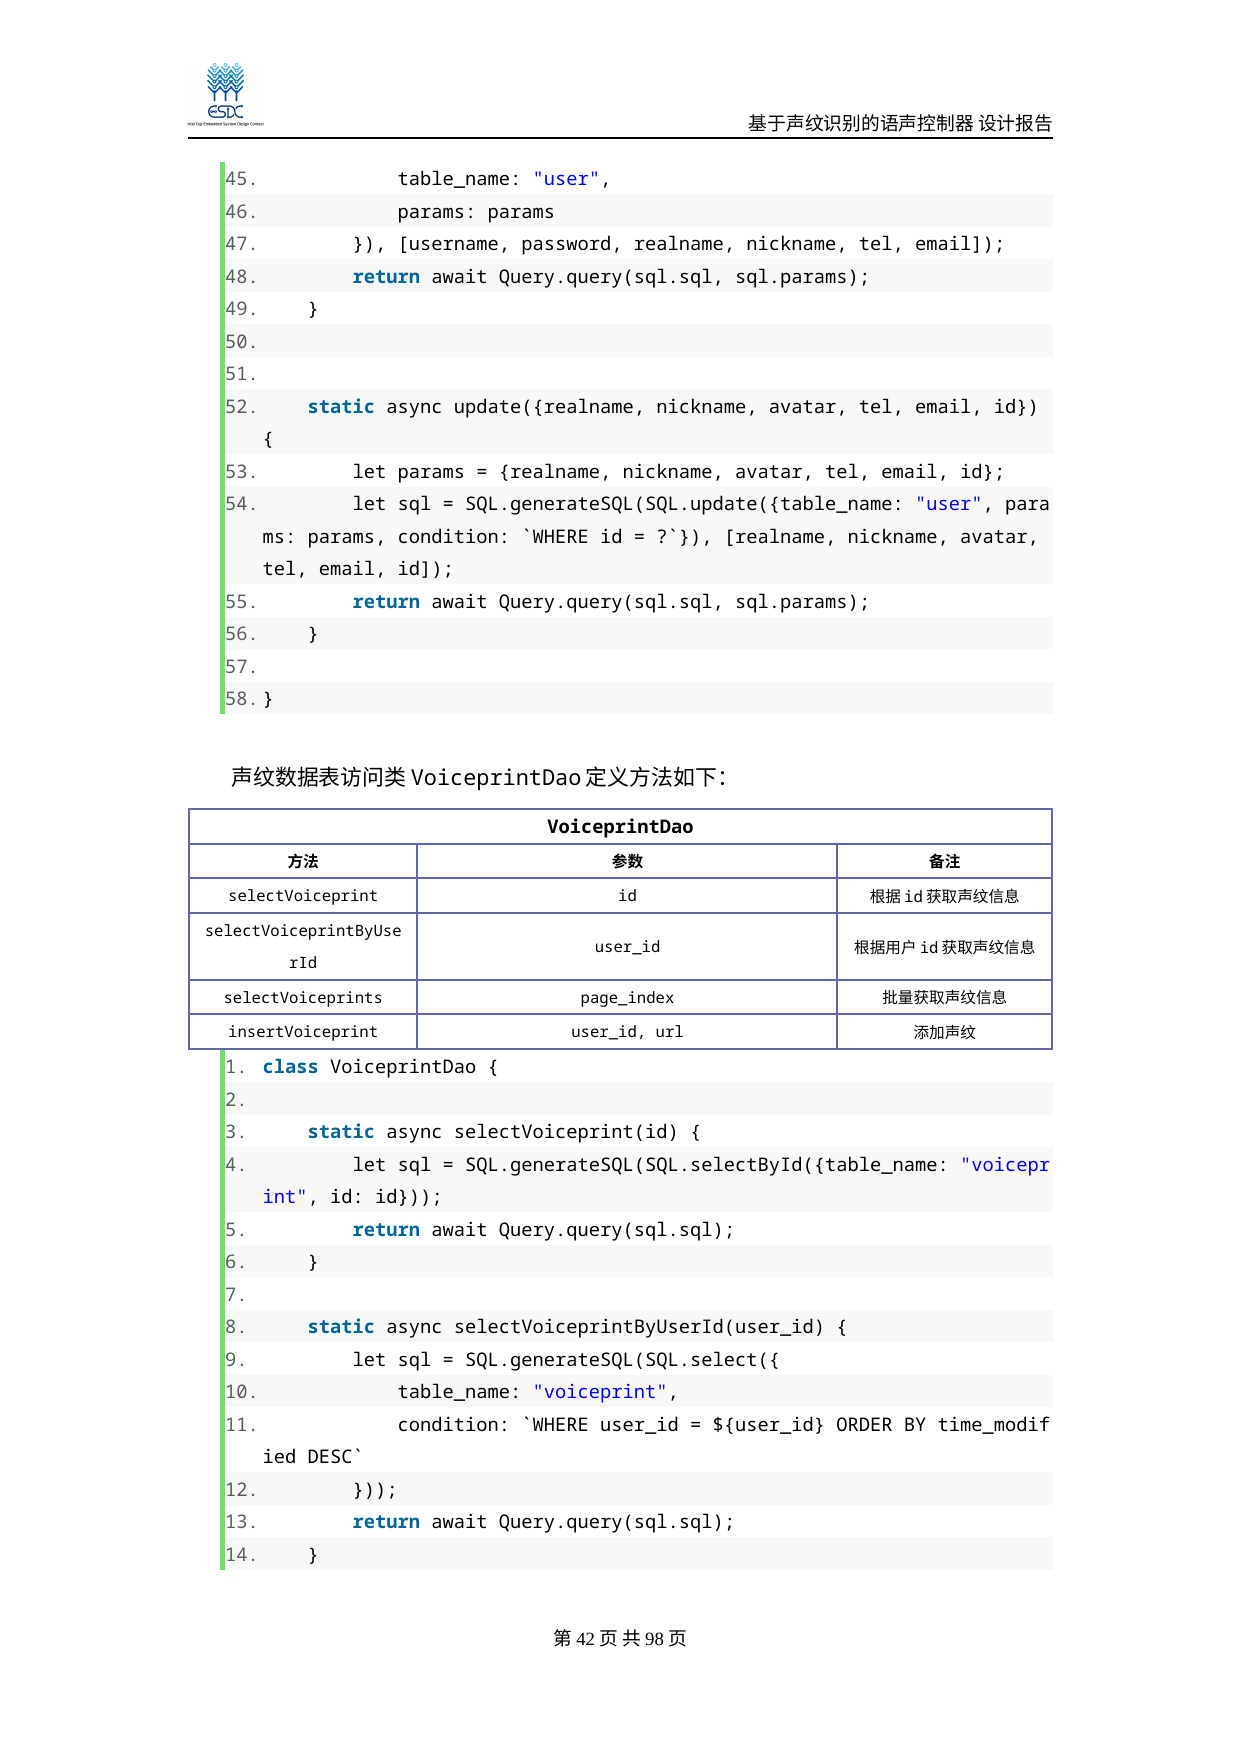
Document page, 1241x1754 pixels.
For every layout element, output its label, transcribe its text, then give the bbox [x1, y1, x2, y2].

list let params = {realname, nickname, avatar, tel, email, id}; [225, 454, 1053, 487]
table_cell id [418, 879, 836, 912]
list }), [username, password, realname, nickname, tel, email]); [225, 227, 1053, 259]
list static async selectVoiceprintByUserId(user_id) { [225, 1310, 1053, 1342]
table_cell 备注 [838, 845, 1051, 877]
table_cell user_id, url [418, 1015, 836, 1048]
list })); [225, 1472, 1053, 1505]
list } [225, 292, 1053, 324]
list table_name: "user", [225, 162, 1053, 194]
list params: params [225, 194, 1053, 227]
list let sql = SQL.generateSQL(SQL.update({table_name: "user", params: params, condition: `WHERE id = ?`}), [realname, nickname, avatar, tel, email, id]); [225, 487, 1053, 584]
table_cell 参数 [418, 845, 836, 877]
table_cell 添加声纹 [838, 1015, 1051, 1048]
list return await Query.query(sql.sql, sql.params); [225, 584, 1053, 617]
table_cell selectVoiceprints [190, 981, 416, 1013]
list return await Query.query(sql.sql); [225, 1212, 1053, 1245]
table_cell selectVoiceprint [190, 879, 416, 912]
picture [187, 63, 264, 126]
list } [225, 1537, 1053, 1570]
list } [225, 682, 1053, 714]
table_cell user_id [418, 914, 836, 979]
list table_name: "voiceprint", [225, 1375, 1053, 1407]
list class VoiceprintDao { [225, 1050, 1053, 1082]
table_cell selectVoiceprintByUserId [190, 914, 416, 979]
list static async selectVoiceprint(id) { [225, 1115, 1053, 1147]
list let sql = SQL.generateSQL(SQL.select({ [225, 1342, 1053, 1375]
list } [225, 1245, 1053, 1277]
table_cell 根据id获取声纹信息 [838, 879, 1051, 912]
list return await Query.query(sql.sql, sql.params); [225, 259, 1053, 292]
table_cell 方法 [190, 845, 416, 877]
list } [225, 617, 1053, 649]
text 声纹数据表访问类VoiceprintDao定义方法如下： [187, 759, 1053, 792]
table_cell 批量获取声纹信息 [838, 981, 1051, 1013]
list static async update({realname, nickname, avatar, tel, email, id}) { [225, 389, 1053, 454]
table_cell insertVoiceprint [190, 1015, 416, 1048]
table_header VoiceprintDao [190, 810, 1051, 842]
table_cell page_index [418, 981, 836, 1013]
table_cell 根据用户id获取声纹信息 [838, 914, 1051, 979]
list condition: `WHERE user_id = ${user_id} ORDER BY time_modified DESC` [225, 1407, 1053, 1472]
list let sql = SQL.generateSQL(SQL.selectById({table_name: "voiceprint", id: id})); [225, 1147, 1053, 1212]
list return await Query.query(sql.sql); [225, 1505, 1053, 1537]
